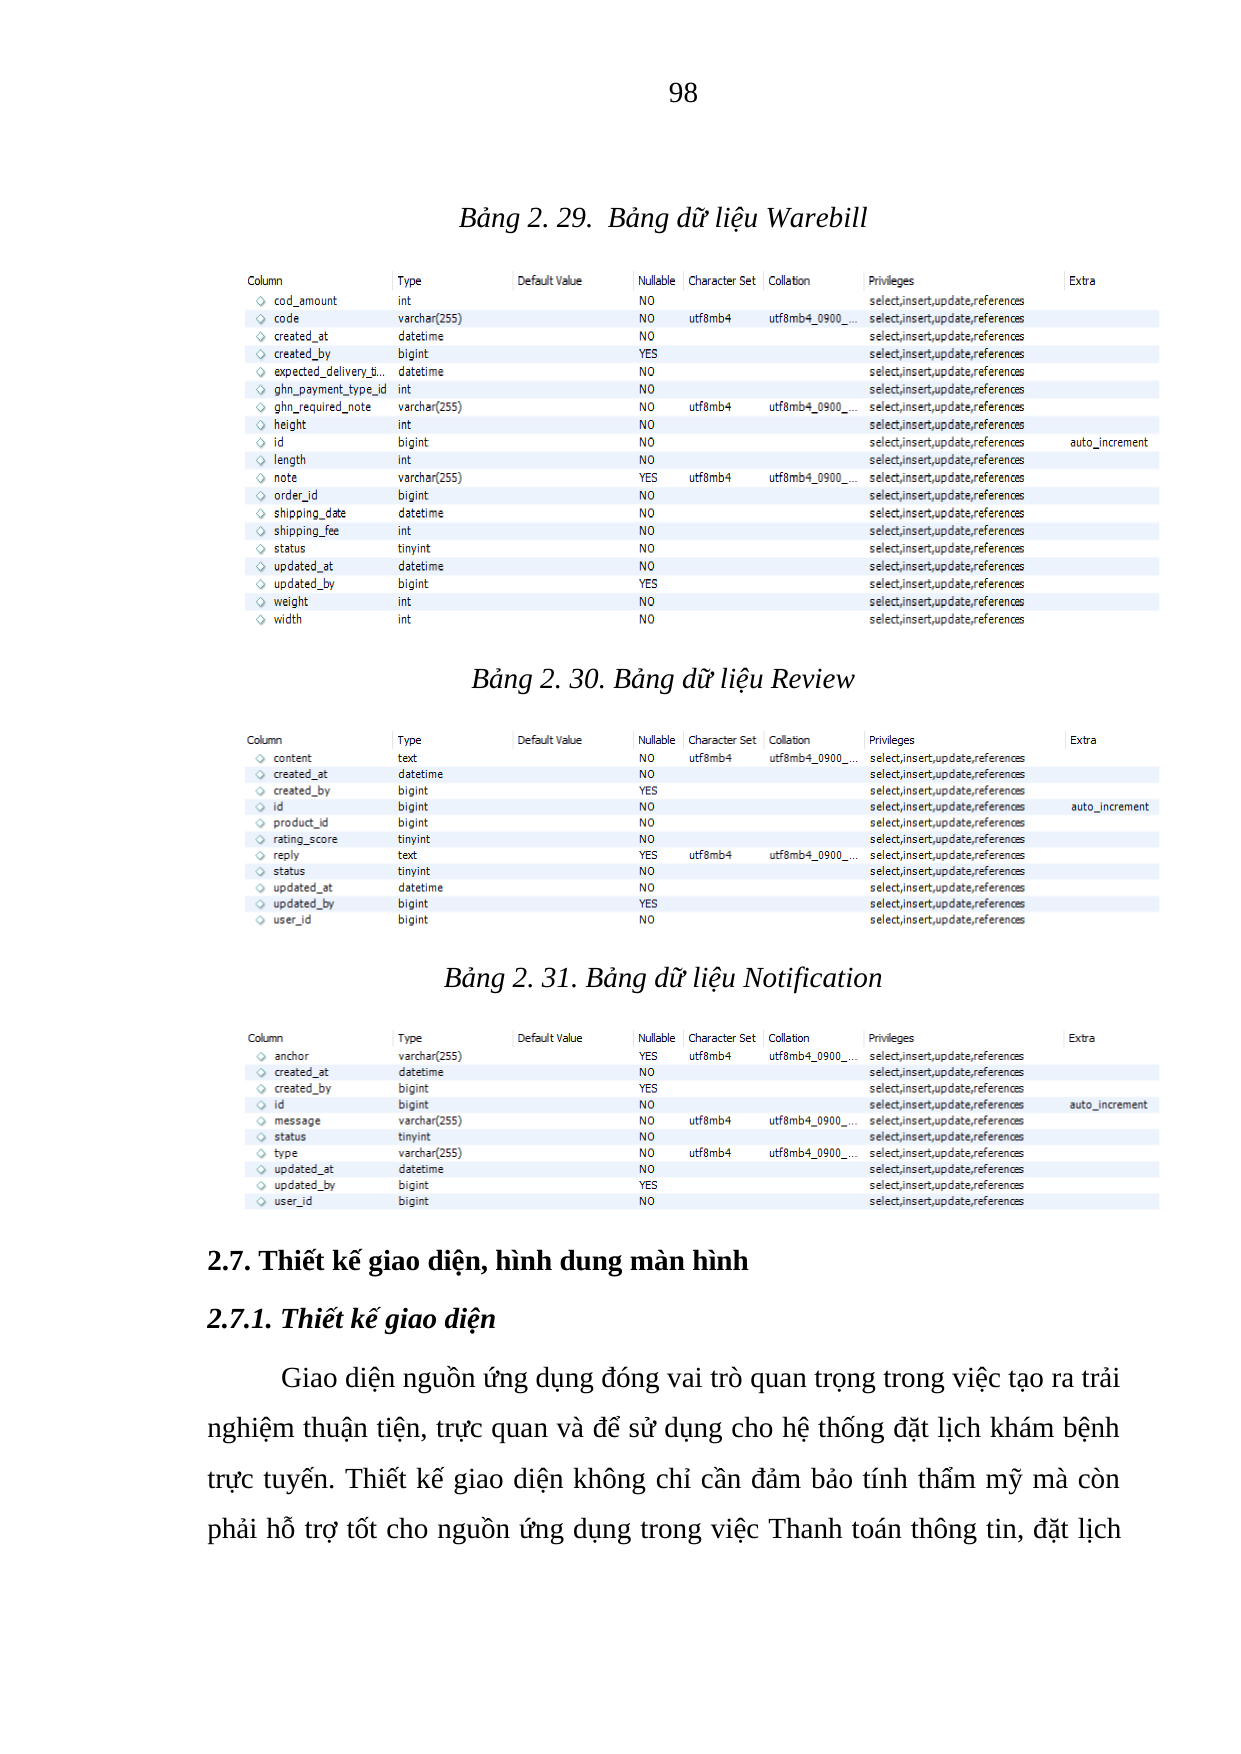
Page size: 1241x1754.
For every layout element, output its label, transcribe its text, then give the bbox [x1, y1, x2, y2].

subtitle 2.7.1. Thiết kế giao diện [207, 1301, 1122, 1335]
text Bảng 2. 31. Bảng dữ liệu Notification [207, 960, 1122, 993]
picture [244, 1030, 1160, 1210]
subtitle 2.7. Thiết kế giao diện, hình dung màn hình [207, 1243, 1122, 1276]
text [207, 1360, 1122, 1544]
text Bảng 2. 30. Bảng dữ liệu Review [207, 661, 1122, 694]
text Bảng 2. 29. Bảng dữ liệu Warebill [207, 201, 1122, 234]
picture [244, 731, 1160, 931]
picture [244, 271, 1160, 632]
